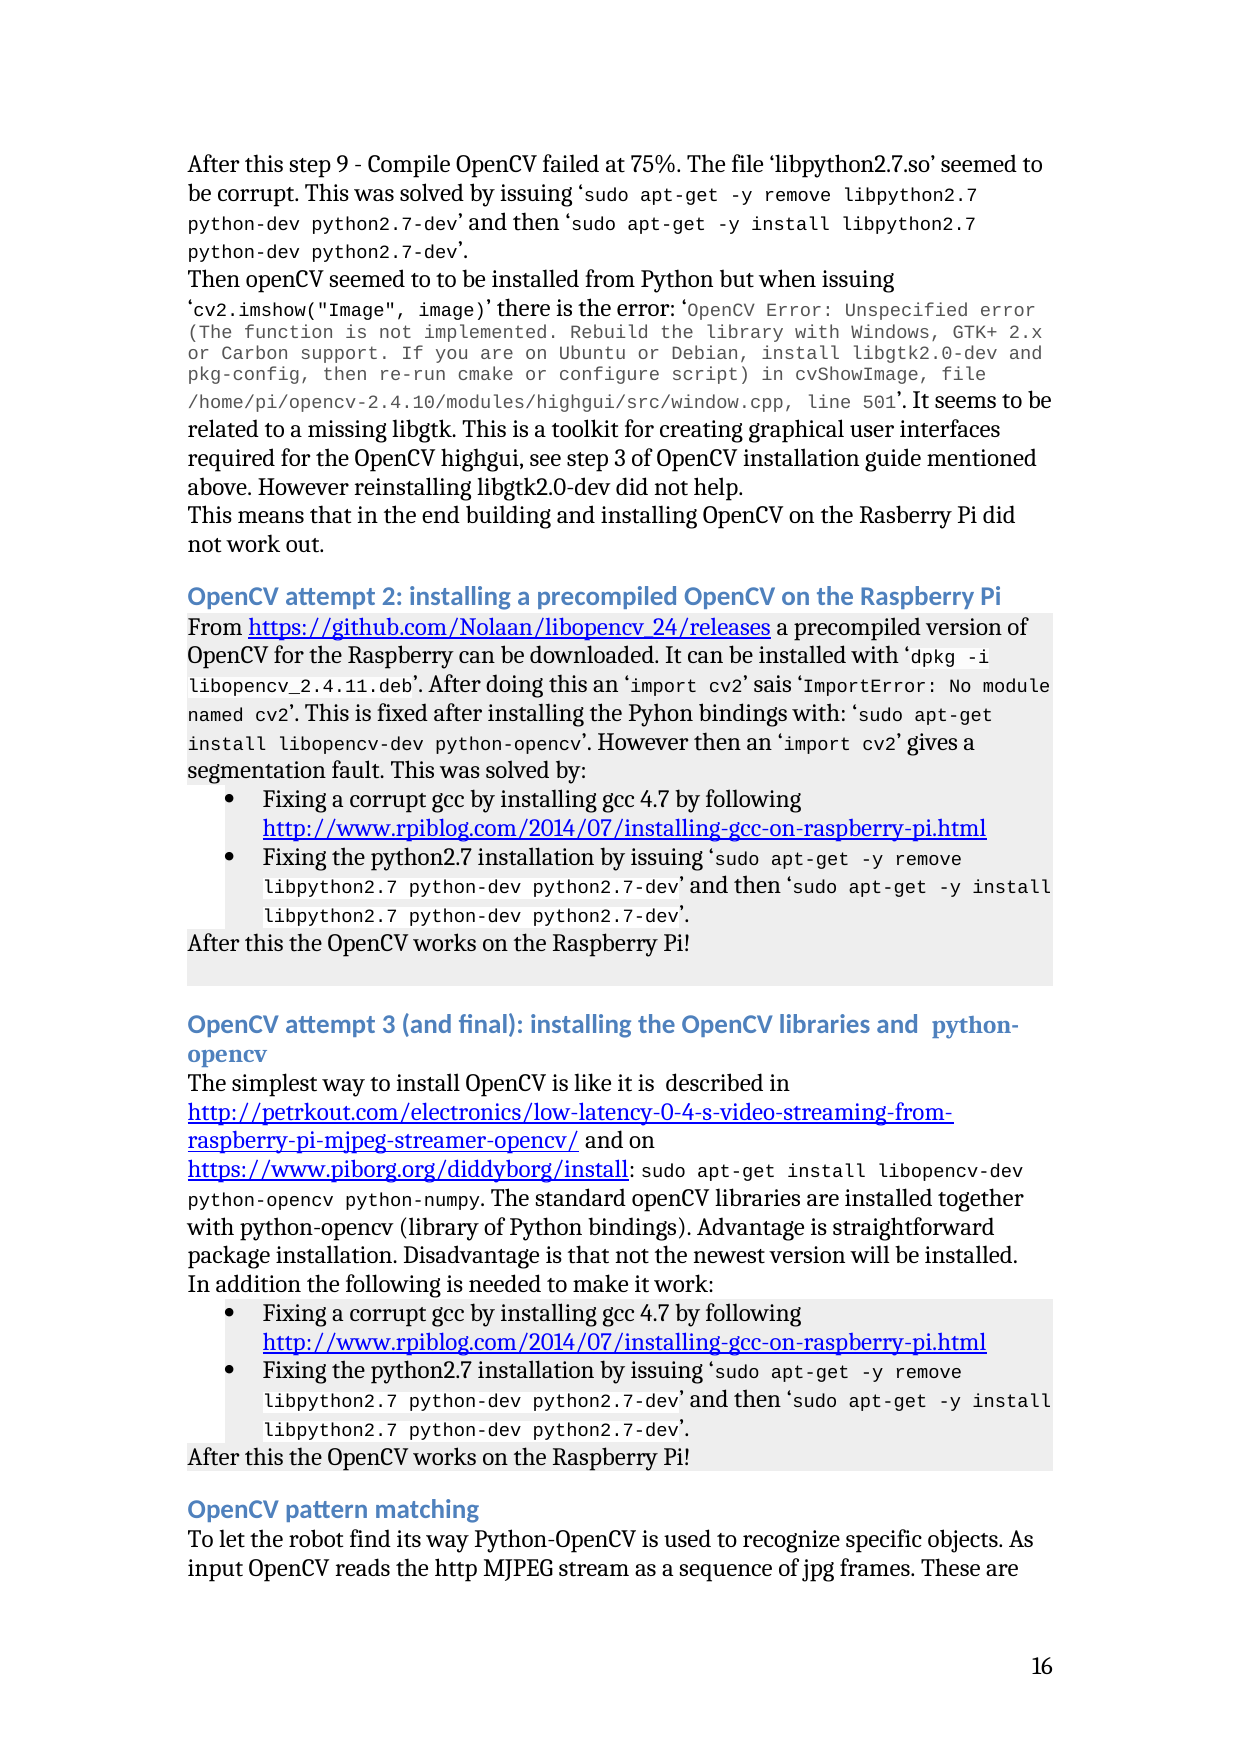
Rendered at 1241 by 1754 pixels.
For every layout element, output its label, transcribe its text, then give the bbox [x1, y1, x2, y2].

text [187, 150, 1053, 501]
text From https://github.com/Nolaan/libopencv_24/releases a precompiled version of OpenCV for the Raspberry can be downloaded. It can be installed with ‘dpkg -i libopencv_2.4.11.deb’. After doing this an ‘import cv2’ sais ‘ImportError: No module named cv2’. This is fixed after installing the Pyhon bindings with: ‘sudo apt-get install libopencv-dev python-opencv’. However then an ‘import cv2’ gives a segmentation fault. This was solved by: [187, 613, 1053, 785]
subtitle OpenCV attempt 3 (and final): installing the OpenCV libraries and python-opencv [187, 1007, 1053, 1069]
subtitle OpenCV pattern matching [187, 1492, 1053, 1525]
text After this the OpenCV works on the Raspberry Pi! [187, 929, 1053, 958]
list Fixing the python2.7 installation by issuing ‘sudo apt-get -y remove libpython2.7 python-dev python2.7-dev’ and then ‘sudo apt-get -y install libpython2.7 python-dev python2.7-dev’. [225, 843, 1053, 929]
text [187, 1525, 1053, 1583]
list Fixing a corrupt gcc by installing gcc 4.7 by following http://www.rpiblog.com/2014/07/installing-gcc-on-raspberry-pi.html [225, 1299, 1053, 1356]
text The simplest way to install OpenCV is like it is described in http://petrkout.com/electronics/low-latency-0-4-s-video-streaming-from-raspberry-pi-mjpeg-streamer-opencv/ and on https://www.piborg.org/diddyborg/install: sudo apt-get install libopencv-dev python-opencv python-numpy. The standard openCV libraries are installed together with python-opencv (library of Python bindings). Advantage is straightforward package installation. Disadvantage is that not the newest version will be installed. [187, 1069, 1053, 1270]
list Fixing a corrupt gcc by installing gcc 4.7 by following http://www.rpiblog.com/2014/07/installing-gcc-on-raspberry-pi.html [225, 785, 1053, 843]
subtitle OpenCV attempt 2: installing a precompiled OpenCV on the Raspberry Pi [187, 579, 1053, 613]
list Fixing the python2.7 installation by issuing ‘sudo apt-get -y remove libpython2.7 python-dev python2.7-dev’ and then ‘sudo apt-get -y install libpython2.7 python-dev python2.7-dev’. [225, 1356, 1053, 1443]
text In addition the following is needed to make it work: [187, 1270, 1053, 1299]
text This means that in the end building and installing OpenCV on the Rasberry Pi did not work out. [187, 501, 1053, 559]
text After this the OpenCV works on the Raspberry Pi! [187, 1443, 1053, 1471]
